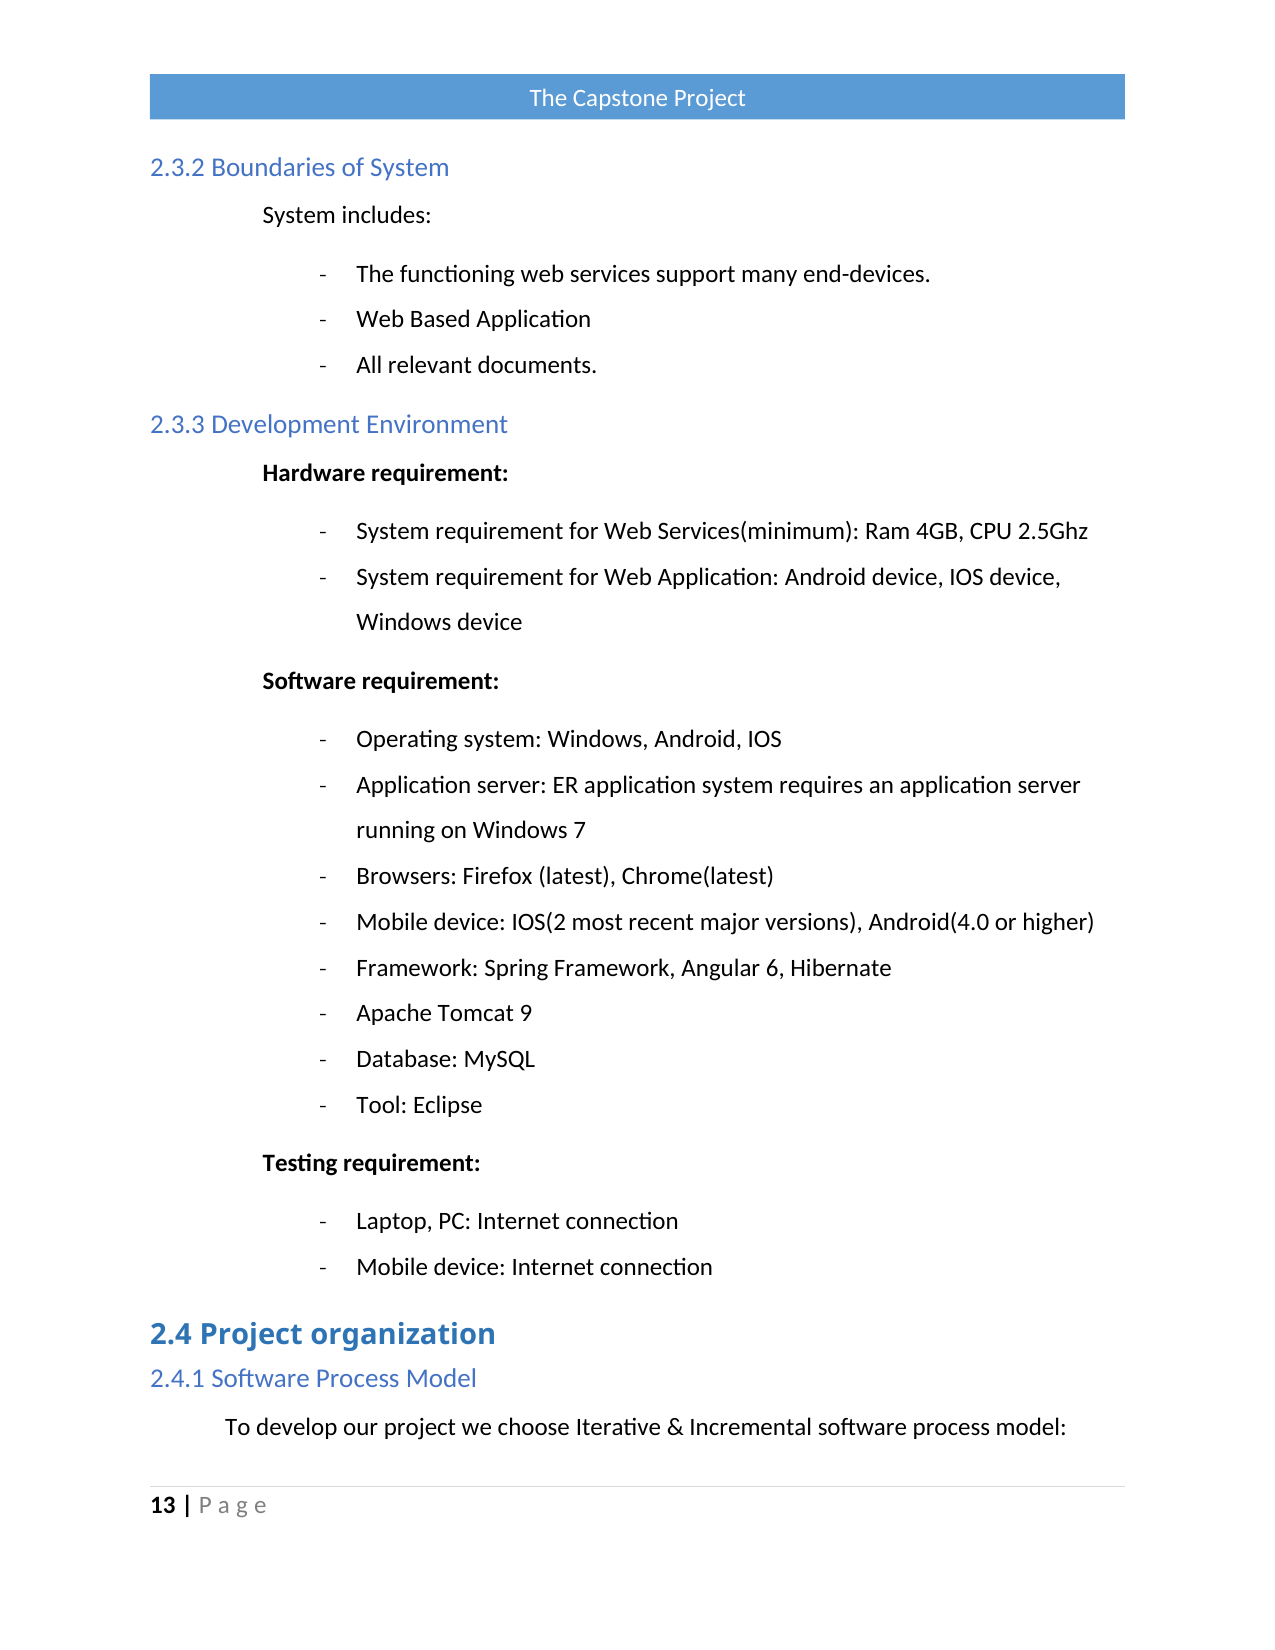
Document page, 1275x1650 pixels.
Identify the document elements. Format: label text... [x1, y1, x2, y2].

list Application server: ER application system requires an application server running on Windows 7 [319, 769, 1125, 845]
list Framework: Spring Framework, Angular 6, Hibernate [319, 952, 1125, 982]
list The functioning web services support many end-devices. [319, 258, 1125, 288]
text Hardware requirement: [262, 457, 1125, 487]
list Database: MySQL [319, 1043, 1125, 1074]
list Web Based Application [319, 303, 1125, 334]
subtitle Project organization [150, 1313, 1125, 1353]
text To develop our project we choose Iterative & Incremental software process model: [225, 1411, 1125, 1441]
list Browsers: Firefox (latest), Chrome(latest) [319, 860, 1125, 891]
text Testing requirement: [262, 1147, 1125, 1178]
list Laptop, PC: Internet connection [319, 1205, 1125, 1236]
list System requirement for Web Application: Android device, IOS device, Windows device [319, 561, 1125, 637]
list All relevant documents. [319, 349, 1125, 380]
list System requirement for Web Services(minimum): Ram 4GB, CPU 2.5Ghz [319, 515, 1125, 546]
text Software requirement: [262, 665, 1125, 695]
list Operating system: Windows, Android, IOS [319, 723, 1125, 753]
list Mobile device: IOS(2 most recent major versions), Android(4.0 or higher) [319, 906, 1125, 936]
subtitle Development Environment [150, 407, 1125, 440]
text System includes: [262, 199, 1125, 230]
subtitle Software Process Model [150, 1361, 1125, 1394]
subtitle Boundaries of System [150, 150, 1125, 183]
list Mobile device: Internet connection [319, 1251, 1125, 1282]
list Apache Tomcat 9 [319, 997, 1125, 1028]
list Tool: Eclipse [319, 1089, 1125, 1119]
